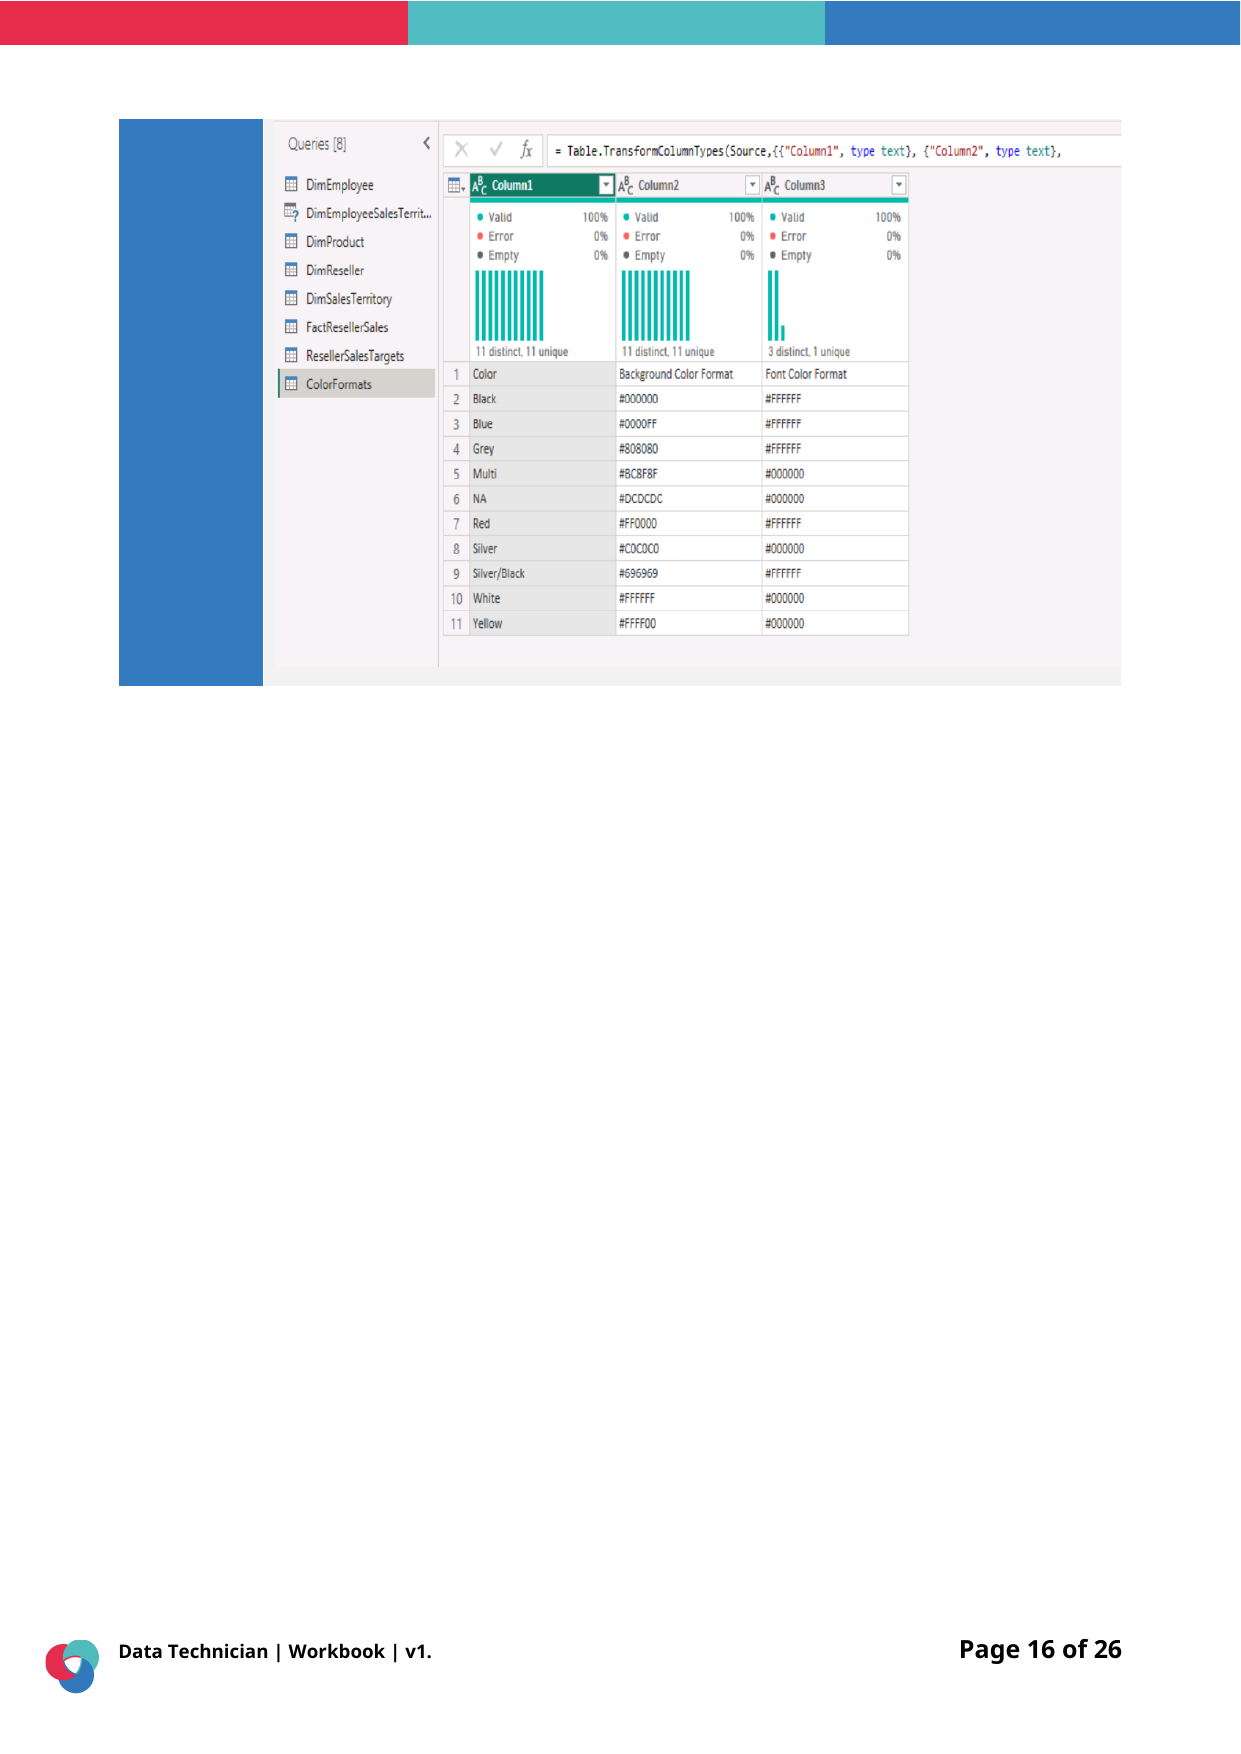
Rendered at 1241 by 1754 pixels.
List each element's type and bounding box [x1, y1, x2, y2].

picture [274, 119, 1122, 667]
picture [45, 1640, 100, 1694]
table_header [119, 119, 263, 686]
table_header [264, 119, 1121, 686]
